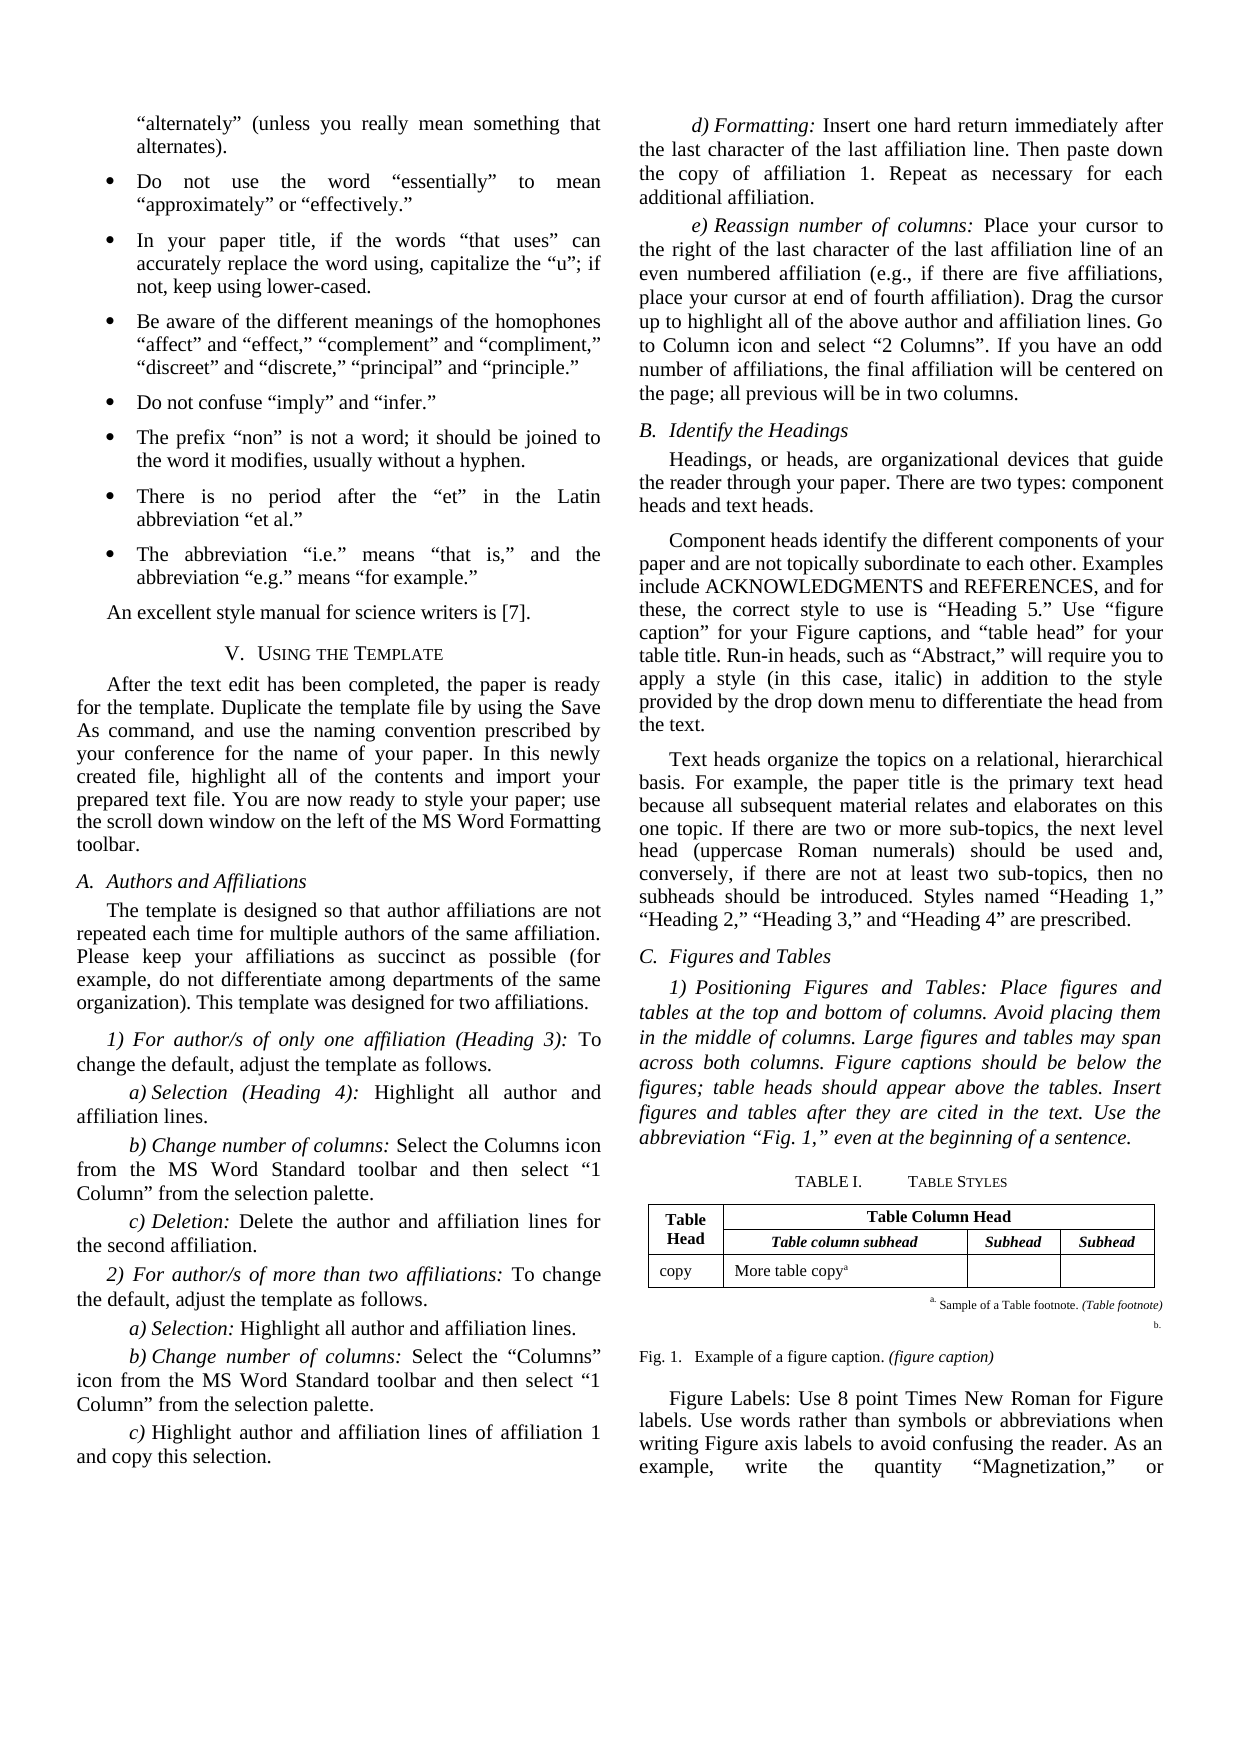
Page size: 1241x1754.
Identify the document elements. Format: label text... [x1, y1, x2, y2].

subtitle Reassign number of columns: Place your cursor to the right of the last character of the last affiliation line of an even numbered affiliation (e.g., if there are five affiliations, place your cursor at end of fourth affiliation). Drag the cursor up to highlight all of the above author and affiliation lines. Go to Column icon and select “2 Columns”. If you have an odd number of affiliations, the final affiliation will be centered on the page; all previous will be in two columns. [639, 213, 1164, 405]
table_header Table Column Head [724, 1205, 1154, 1229]
text Headings, or heads, are organizational devices that guide the reader through your paper. There are two types: component heads and text heads. [639, 448, 1164, 517]
text Sample of a Table footnote. (Table footnote) [639, 1294, 1164, 1313]
subtitle Formatting: Insert one hard return immediately after the last character of the last affiliation line. Then paste down the copy of affiliation 1. Repeat as necessary for each additional affiliation. [639, 112, 1164, 209]
subtitle Figures and Tables [639, 944, 1164, 968]
subtitle Deletion: Delete the author and affiliation lines for the second affiliation. [76, 1209, 601, 1257]
subtitle Identify the Headings [639, 418, 1164, 442]
table_header Table Head [649, 1205, 723, 1254]
table_cell copy [649, 1255, 723, 1287]
list The abbreviation “i.e.” means “that is,” and the abbreviation “e.g.” means “for example.” [106, 543, 601, 589]
text Text heads organize the topics on a relational, hierarchical basis. For example, the paper title is the primary text head because all subsequent material relates and elaborates on this one topic. If there are two or more sub-topics, the next level head (uppercase Roman numerals) should be used and, conversely, if there are not at least two sub-topics, then no subheads should be introduced. Styles named “Heading 1,” “Heading 2,” “Heading 3,” and “Heading 4” are prescribed. [639, 748, 1164, 931]
text The template is designed so that author affiliations are not repeated each time for multiple authors of the same affiliation. Please keep your affiliations as succinct as possible (for example, do not differentiate among departments of the same organization). This template was designed for two affiliations. [76, 899, 601, 1014]
text An excellent style manual for science writers is [7]. [76, 601, 601, 624]
table_cell Table column subhead [724, 1230, 967, 1254]
subtitle Authors and Affiliations [76, 869, 601, 893]
text Example of a figure caption. (figure caption) [639, 1347, 1164, 1366]
subtitle For author/s of more than two affiliations: To change the default, adjust the template as follows. [76, 1261, 601, 1311]
list Do not use the word “essentially” to mean “approximately” or “effectively.” [106, 171, 601, 216]
subtitle Change number of columns: Select the “Columns” icon from the MS Word Standard toolbar and then select “1 Column” from the selection palette. [76, 1344, 601, 1416]
list Do not confuse “imply” and “infer.” [106, 391, 601, 414]
table_cell Subhead [968, 1230, 1060, 1254]
subtitle Selection (Heading 4): Highlight all author and affiliation lines. [76, 1080, 601, 1128]
subtitle For author/s of only one affiliation (Heading 3): To change the default, adjust the template as follows. [76, 1026, 601, 1076]
table_cell [968, 1255, 1060, 1287]
subtitle Positioning Figures and Tables: Place figures and tables at the top and bottom of columns. Avoid placing them in the middle of columns. Large figures and tables may span across both columns. Figure captions should be below the figures; table heads should appear above the tables. Insert figures and tables after they are cited in the text. Use the abbreviation “Fig. 1,” even at the beginning of a sentence. [639, 974, 1164, 1149]
subtitle Selection: Highlight all author and affiliation lines. [76, 1315, 601, 1339]
list There is no period after the “et” in the Latin abbreviation “et al.” [106, 485, 601, 531]
list In your paper title, if the words “that uses” can accurately replace the word using, capitalize the “u”; if not, keep using lower-cased. [106, 229, 601, 298]
list Be aware of the different meanings of the homophones “affect” and “effect,” “complement” and “compliment,” “discreet” and “discrete,” “principal” and “principle.” [106, 310, 601, 379]
table_cell More table copya [724, 1255, 967, 1287]
text After the text edit has been completed, the paper is ready for the template. Duplicate the template file by using the Save As command, and use the naming convention prescribed by your conference for the name of your paper. In this newly created file, highlight all of the contents and import your prepared text file. You are now ready to style your paper; use the scroll down window on the left of the MS Word Formatting toolbar. [76, 673, 601, 856]
subtitle Highlight author and affiliation lines of affiliation 1 and copy this selection. [76, 1420, 601, 1468]
text Table Styles [639, 1174, 1164, 1191]
subtitle Change number of columns: Select the Columns icon from the MS Word Standard toolbar and then select “1 Column” from the selection palette. [76, 1133, 601, 1205]
list The prefix “non” is not a word; it should be joined to the word it modifies, usually without a hyphen. [106, 427, 601, 472]
text Component heads identify the different components of your paper and are not topically subordinate to each other. Examples include ACKNOWLEDGMENTS and REFERENCES, and for these, the correct style to use is “Heading 5.” Use “figure caption” for your Figure captions, and “table head” for your table title. Run-in heads, such as “Abstract,” will require you to apply a style (in this case, italic) in addition to the style provided by the drop down menu to differentiate the head from the text. [639, 529, 1164, 736]
subtitle Using the Template [76, 641, 601, 665]
table_cell [1061, 1255, 1154, 1287]
table_cell Subhead [1061, 1230, 1154, 1254]
